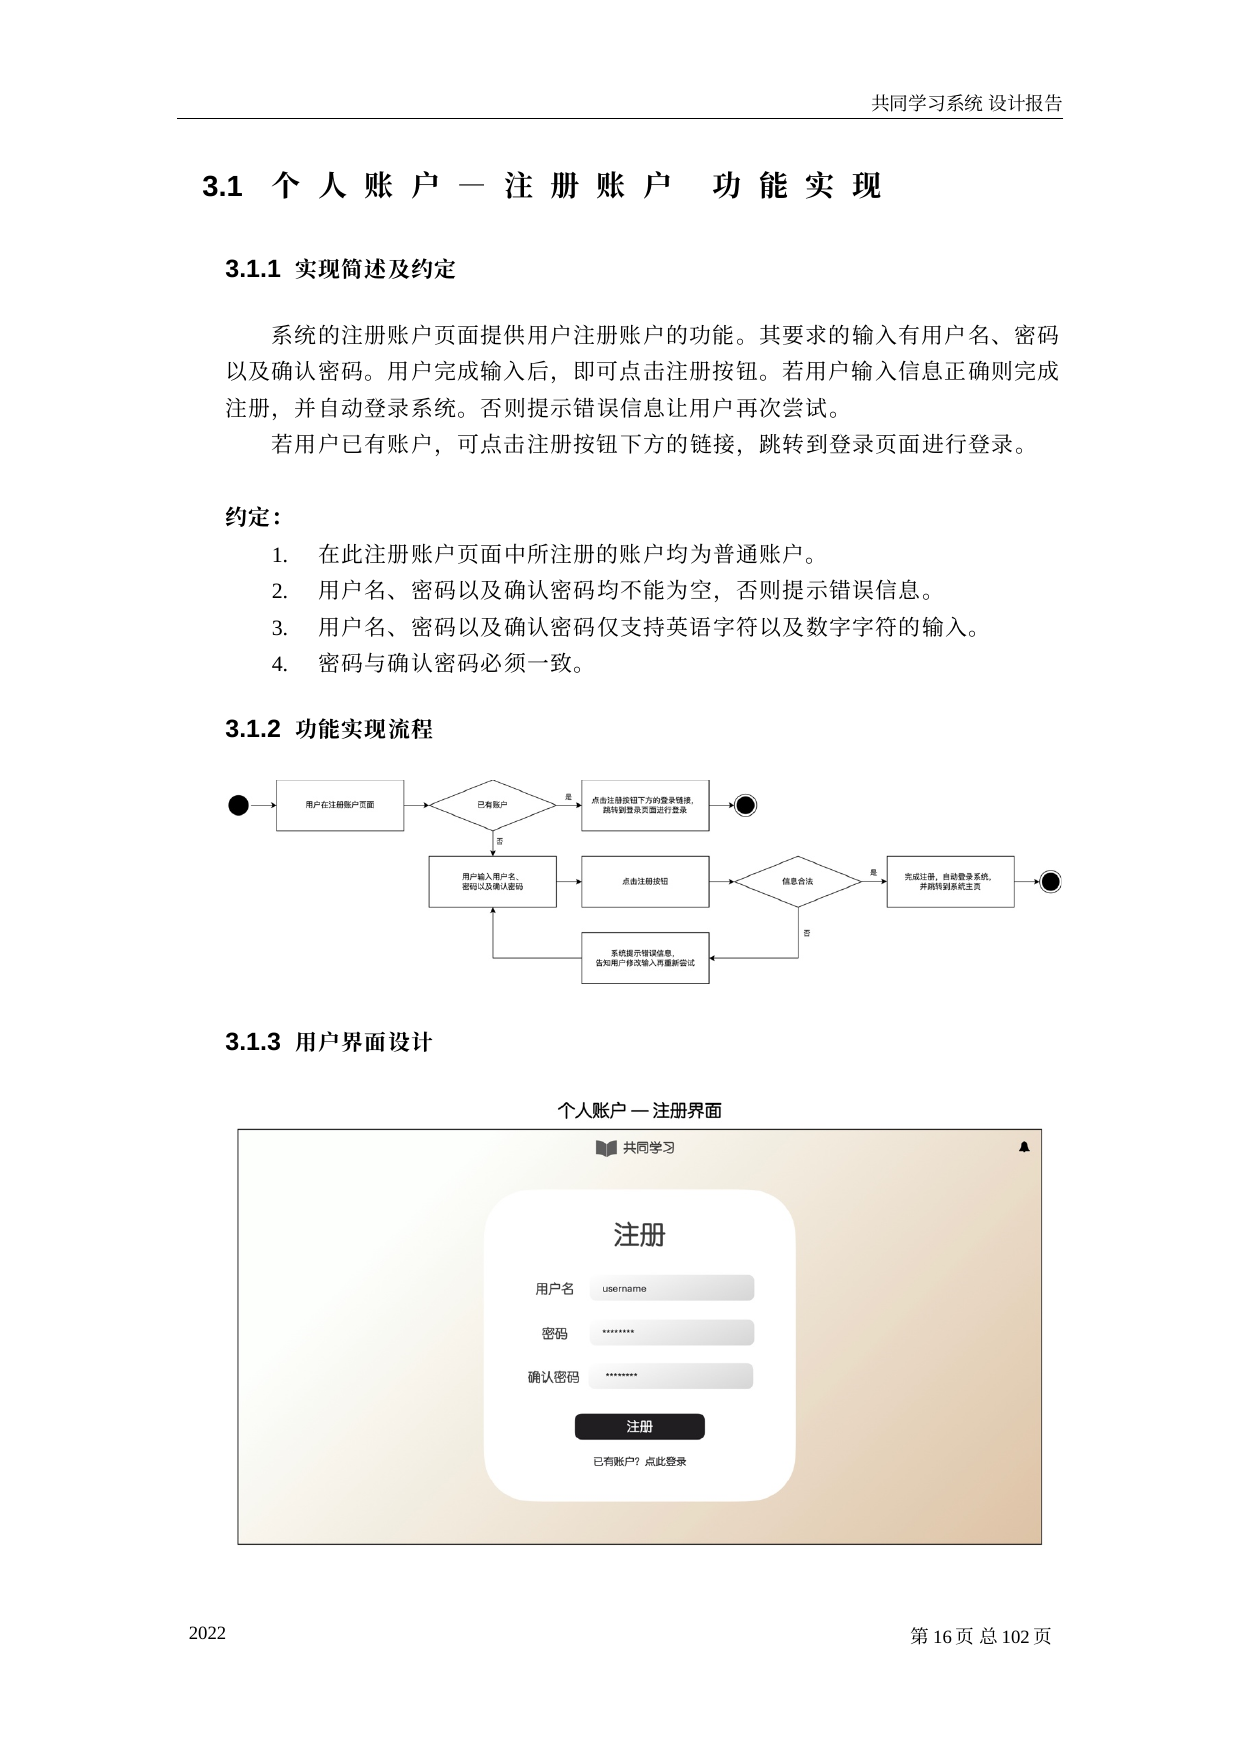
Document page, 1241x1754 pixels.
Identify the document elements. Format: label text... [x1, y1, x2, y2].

text 若用户已有账户，可点击注册按钮下方的链接，跳转到登录页面进行登录。 [222, 425, 1061, 461]
list 在此注册账户页面中所注册的账户均为普通账户。 [266, 534, 1061, 571]
text 系统的注册账户页面提供用户注册账户的功能。其要求的输入有用户名、密码以及确认密码。用户完成输入后，即可点击注册按钮。若用户输入信息正确则完成注册，并自动登录系统。否则提示错误信息让用户再次尝试。 [222, 316, 1061, 425]
picture [225, 780, 1062, 984]
list 密码与确认密码必须一致。 [266, 644, 1061, 680]
list 用户名、密码以及确认密码仅支持英语字符以及数字字符的输入。 [266, 607, 1061, 644]
text 约定： [208, 498, 1061, 534]
subtitle 实现简述及约定 [208, 250, 1061, 286]
list 用户名、密码以及确认密码均不能为空，否则提示错误信息。 [266, 571, 1061, 607]
picture [225, 1090, 1053, 1556]
subtitle 个人账户—注册账户 功能实现 [191, 148, 1061, 221]
subtitle 用户界面设计 [208, 1023, 1061, 1059]
subtitle 功能实现流程 [208, 709, 1061, 746]
